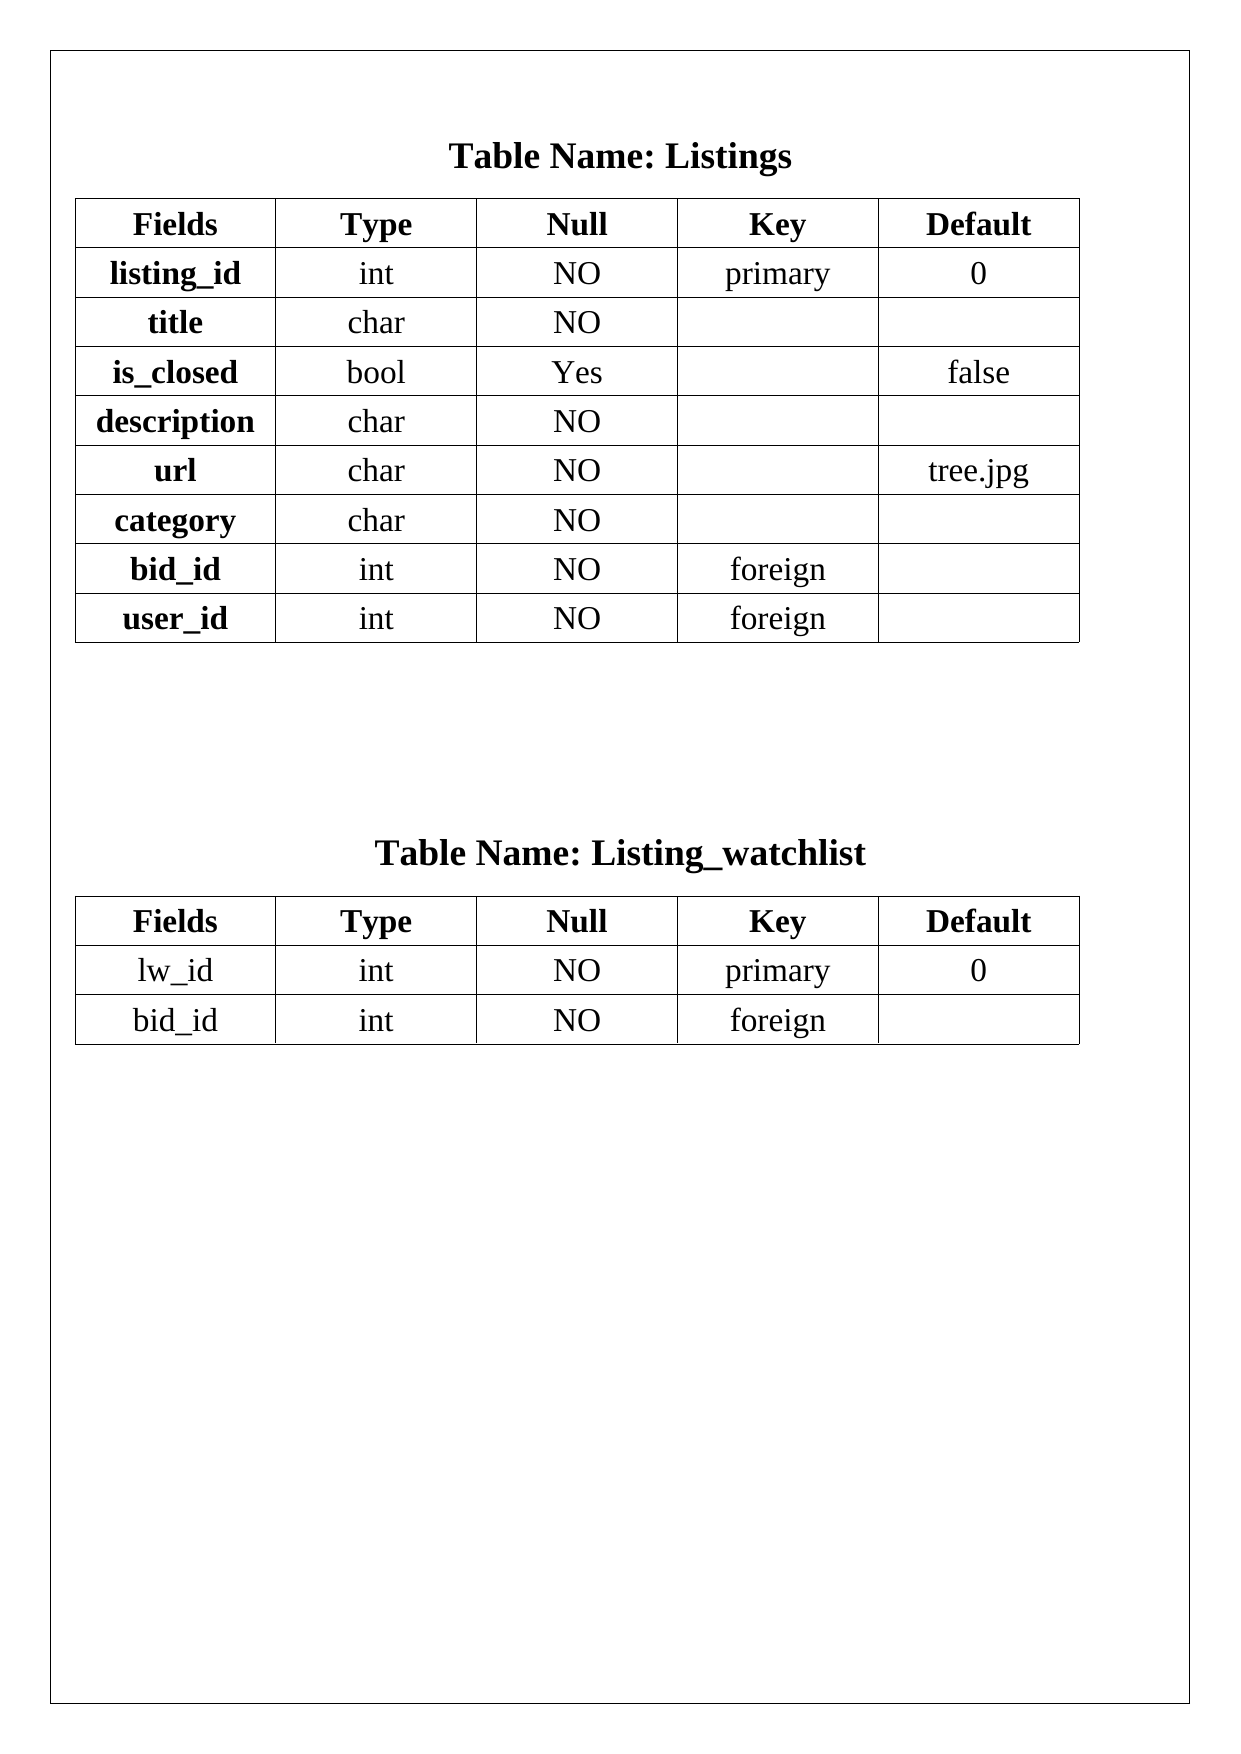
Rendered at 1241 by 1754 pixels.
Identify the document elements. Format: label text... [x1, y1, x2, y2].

table_cell primary [678, 248, 878, 297]
table_cell int [276, 995, 476, 1043]
table_cell false [879, 347, 1079, 395]
table_cell foreign [678, 544, 878, 593]
table_cell int [276, 594, 476, 642]
table_header Type [276, 897, 476, 945]
table_cell listing_id [76, 248, 275, 297]
table_cell description [76, 396, 275, 444]
table_header Default [879, 199, 1079, 247]
table_cell [678, 298, 878, 346]
table_cell NO [477, 995, 677, 1043]
table_cell [879, 594, 1079, 642]
table_cell foreign [678, 594, 878, 642]
text Table Name: Listings [75, 133, 1165, 176]
table_header Type [276, 199, 476, 247]
table_cell [678, 396, 878, 444]
table_cell NO [477, 946, 677, 994]
table_cell primary [678, 946, 878, 994]
table_cell char [276, 495, 476, 543]
table_cell char [276, 396, 476, 444]
table_cell char [276, 298, 476, 346]
table_cell char [276, 446, 476, 494]
table_cell int [276, 544, 476, 593]
table_cell int [276, 248, 476, 297]
table_cell NO [477, 298, 677, 346]
table_cell NO [477, 594, 677, 642]
table_cell [879, 396, 1079, 444]
table_header Null [477, 897, 677, 945]
table_cell NO [477, 446, 677, 494]
table_cell bool [276, 347, 476, 395]
table_cell title [76, 298, 275, 346]
table_header Fields [76, 199, 275, 247]
table_header Default [879, 897, 1079, 945]
table_cell tree.jpg [879, 446, 1079, 494]
table_cell int [276, 946, 476, 994]
table_cell [678, 347, 878, 395]
table_cell [879, 298, 1079, 346]
table_header Key [678, 199, 878, 247]
table_cell bid_id [76, 544, 275, 593]
table_cell NO [477, 396, 677, 444]
table_cell user_id [76, 594, 275, 642]
table_cell [678, 446, 878, 494]
table_cell is_closed [76, 347, 275, 395]
table_cell [879, 995, 1079, 1043]
table_cell 0 [879, 946, 1079, 994]
table_cell NO [477, 248, 677, 297]
table_cell Yes [477, 347, 677, 395]
table_cell [879, 544, 1079, 593]
table_cell [678, 495, 878, 543]
table_cell [879, 495, 1079, 543]
table_cell NO [477, 544, 677, 593]
table_cell foreign [678, 995, 878, 1043]
table_cell category [76, 495, 275, 543]
table_cell url [76, 446, 275, 494]
table_header Fields [76, 897, 275, 945]
table_cell 0 [879, 248, 1079, 297]
table_cell NO [477, 495, 677, 543]
table_cell lw_id [76, 946, 275, 994]
text Table Name: Listing_watchlist [75, 831, 1165, 874]
table_header Key [678, 897, 878, 945]
table_cell bid_id [76, 995, 275, 1043]
table_header Null [477, 199, 677, 247]
